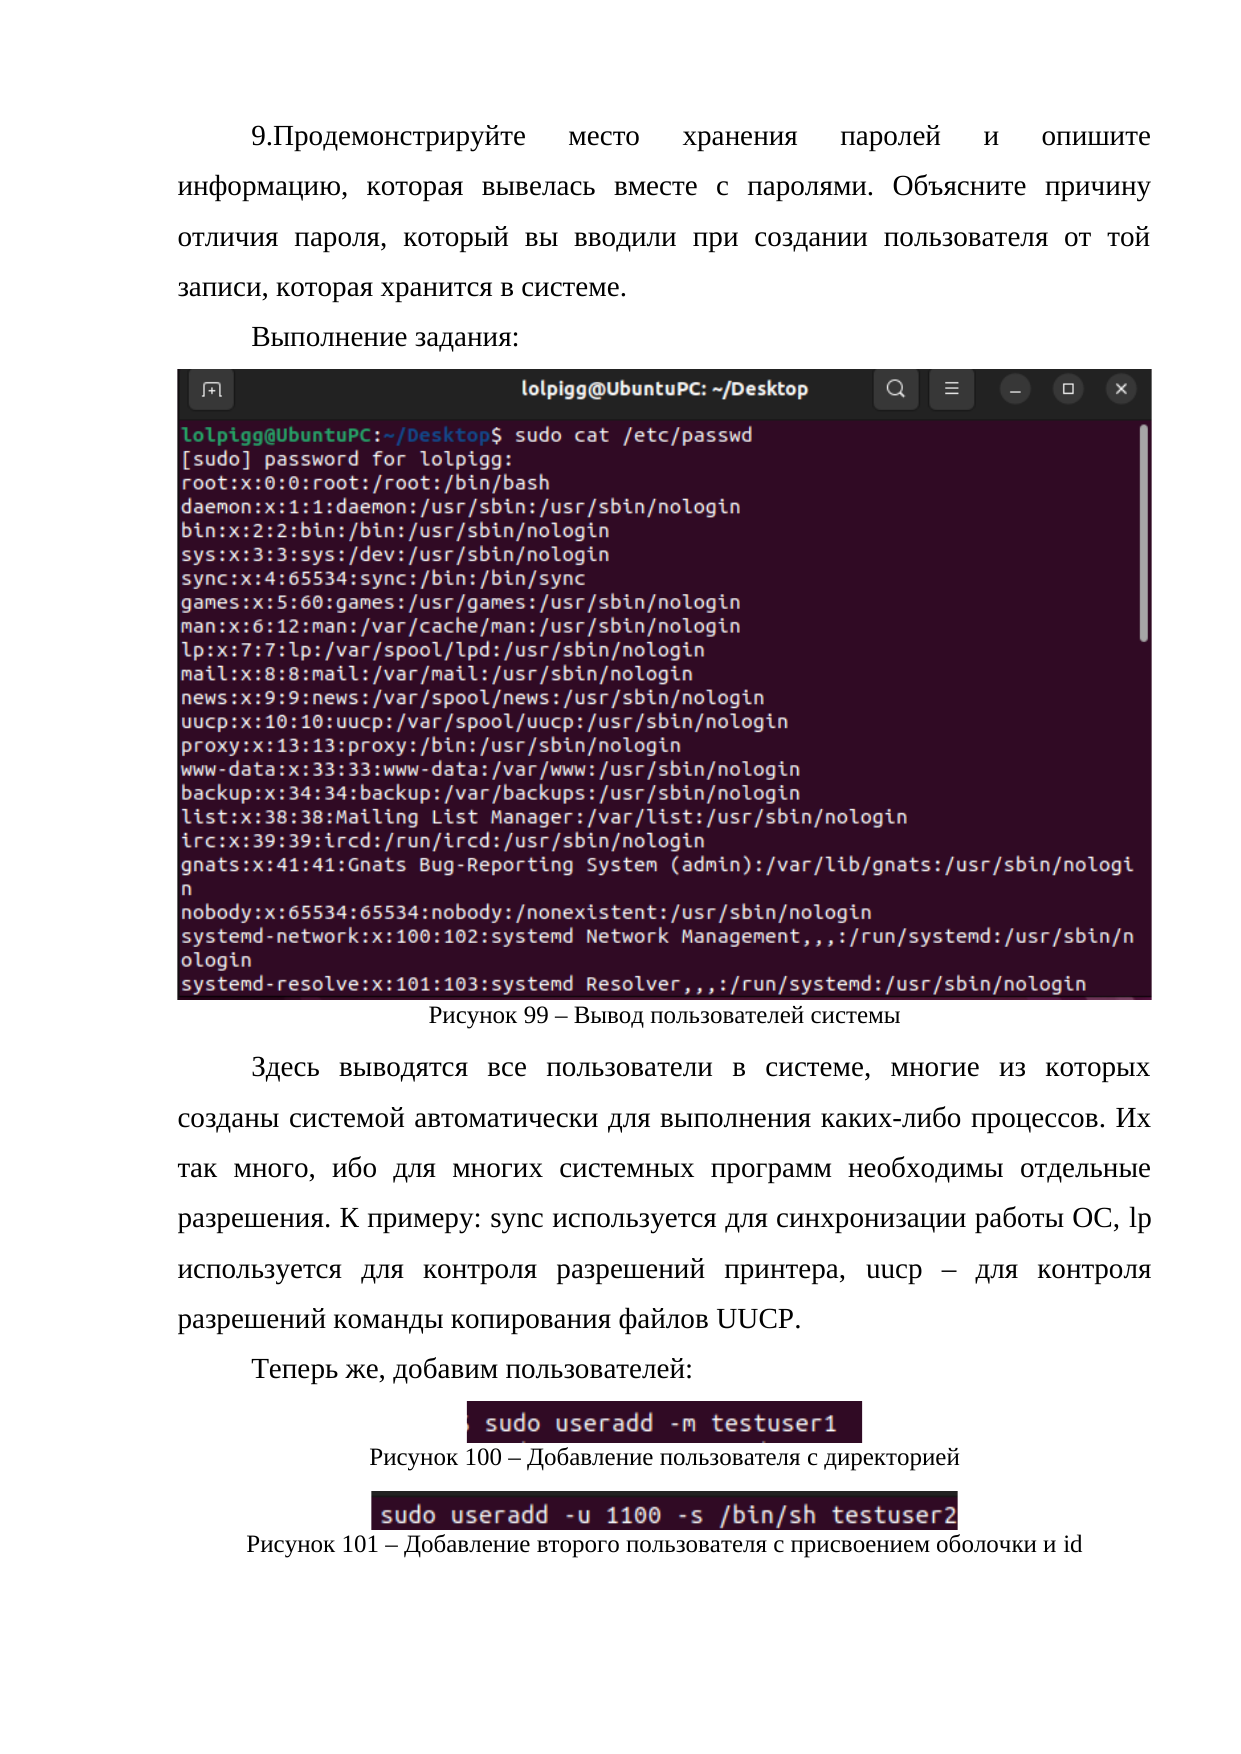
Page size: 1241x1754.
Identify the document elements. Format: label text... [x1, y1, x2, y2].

text 9.Продемонстрируйте место хранения паролей и опишите информацию, которая вывелась вместе с паролями. Объясните причину отличия пароля, который вы вводили при создании пользователя от той записи, которая хранится в системе. [177, 118, 1152, 303]
text Рисунок 101 – Добавление второго пользователя с присвоением оболочки и id [177, 1529, 1152, 1558]
text Выполнение задания: [177, 319, 1152, 353]
text Теперь же, добавим пользователей: [177, 1351, 1152, 1385]
picture [371, 1491, 958, 1530]
text Рисунок 100 – Добавление пользователя с директорией [177, 1442, 1152, 1471]
text Рисунок 99 – Вывод пользователей системы [177, 1000, 1152, 1029]
picture [466, 1401, 863, 1443]
picture [177, 369, 1152, 1000]
text Здесь выводятся все пользователи в системе, многие из которых созданы системой автоматически для выполнения каких-либо процессов. Их так много, ибо для многих системных программ необходимы отдельные разрешения. К примеру: sync используется для синхронизации работы ОС, lp используется для контроля разрешений принтера, uucp – для контроля разрешений команды копирования файлов UUCP. [177, 1049, 1152, 1334]
